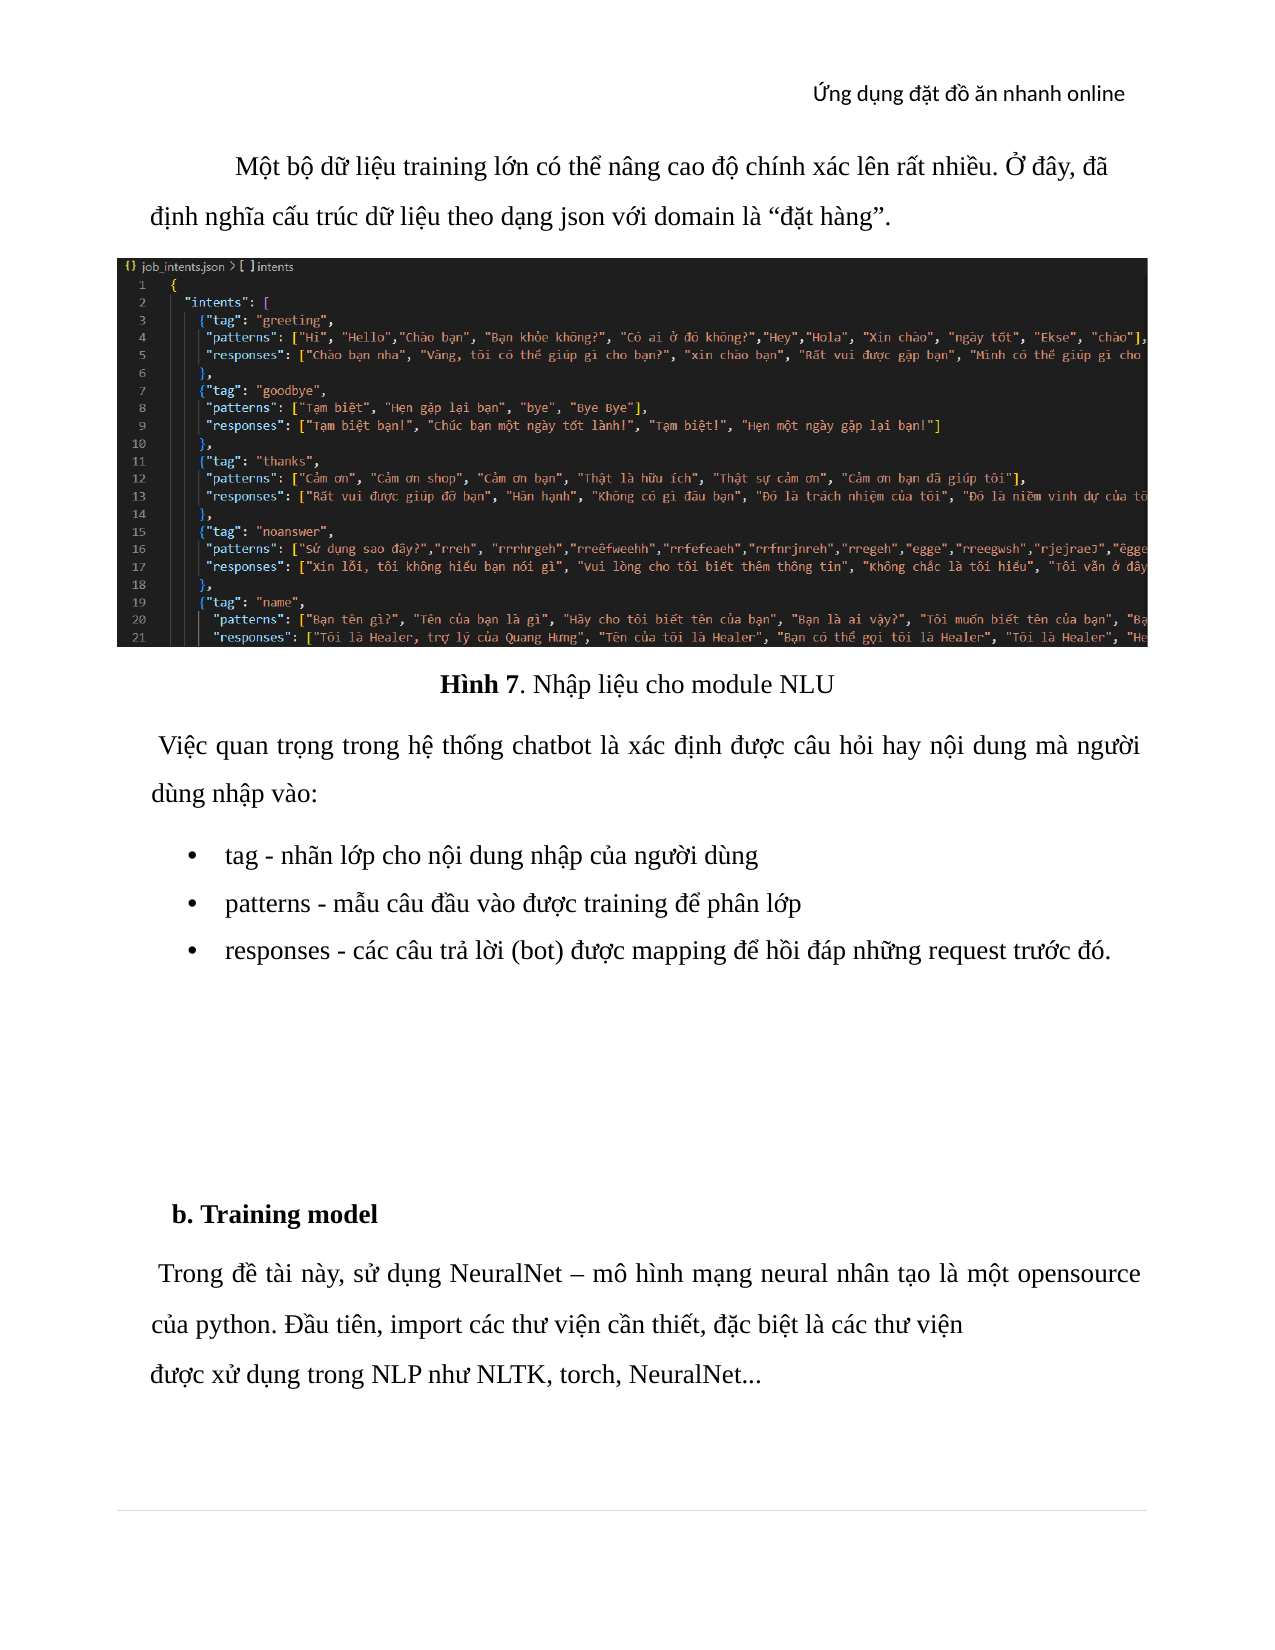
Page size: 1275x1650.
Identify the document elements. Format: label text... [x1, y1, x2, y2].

picture [117, 258, 1148, 647]
list responses - các câu trả lời (bot) được mapping để hồi đáp những request trước đó. [187, 934, 1142, 965]
text định nghĩa cấu trúc dữ liệu theo dạng json với domain là “đặt hàng”. [150, 200, 1142, 231]
list tag - nhãn lớp cho nội dung nhập của người dùng [187, 839, 1142, 871]
text b. Training model [172, 1198, 1147, 1229]
text Hình 7. Nhập liệu cho module NLU [128, 668, 1147, 699]
text được xử dụng trong NLP như NLTK, torch, NeuralNet... [150, 1358, 1142, 1389]
text Một bộ dữ liệu training lớn có thể nâng cao độ chính xác lên rất nhiều. Ở đây, đã [117, 150, 1147, 181]
text Trong đề tài này, sử dụng NeuralNet – mô hình mạng neural nhân tạo là một opensource của python. Đầu tiên, import các thư viện cần thiết, đặc biệt là các thư viện [150, 1258, 1142, 1339]
list patterns - mẫu câu đầu vào được training để phân lớp [187, 887, 1142, 918]
text Việc quan trọng trong hệ thống chatbot là xác định được câu hỏi hay nội dung mà người dùng nhập vào: [150, 729, 1142, 808]
